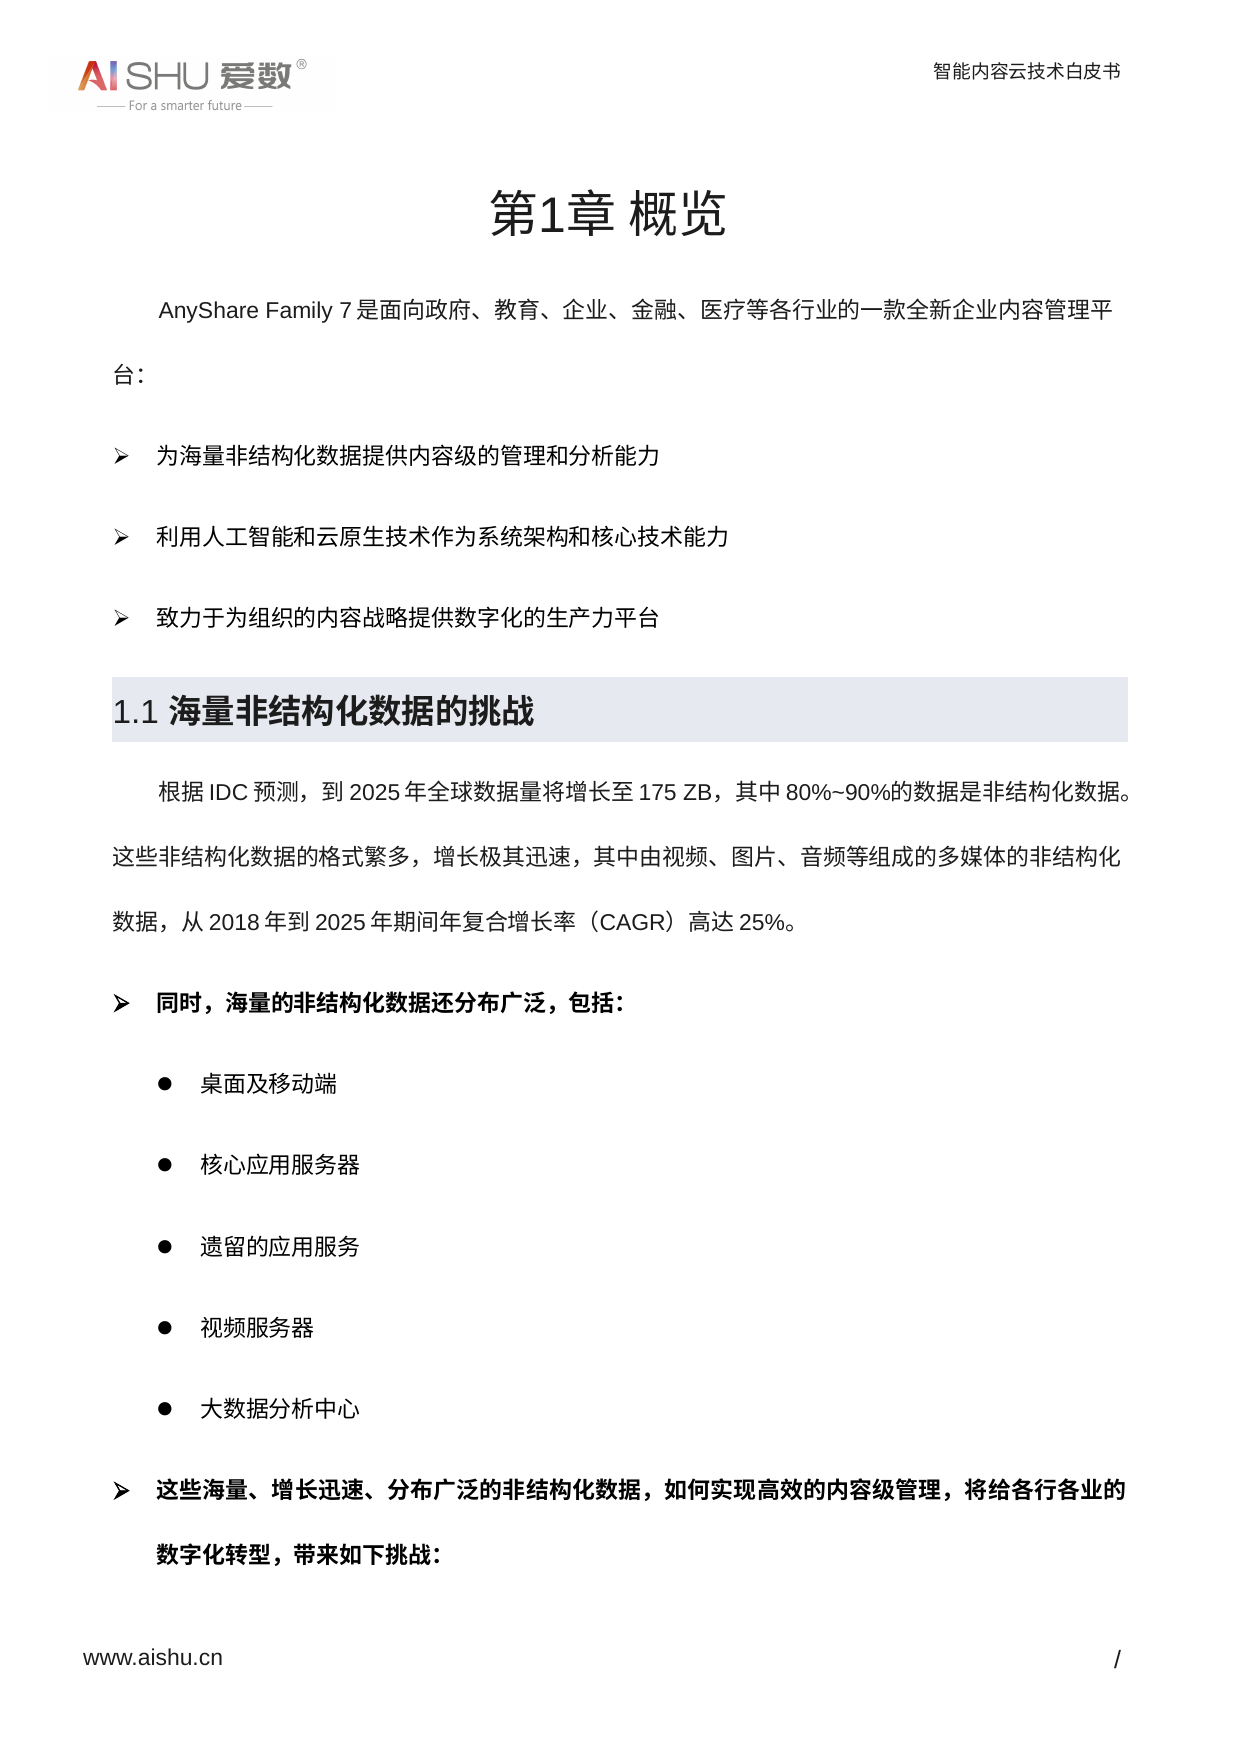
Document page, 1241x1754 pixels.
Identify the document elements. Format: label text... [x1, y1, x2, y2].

list 大数据分析中心 [156, 1375, 1128, 1440]
list 概览 [158, 162, 1128, 259]
list 桌面及移动端 [156, 1050, 1128, 1115]
list 利用人工智能和云原生技术作为系统架构和核心技术能力 [112, 503, 1128, 568]
list 遗留的应用服务 [156, 1213, 1128, 1278]
subtitle 海量非结构化数据的挑战 [112, 677, 1128, 742]
list 这些海量、增长迅速、分布广泛的非结构化数据，如何实现高效的内容级管理，将给各行各业的数字化转型，带来如下挑战： [112, 1457, 1128, 1587]
list 致力于为组织的内容战略提供数字化的生产力平台 [112, 584, 1128, 649]
list 核心应用服务器 [156, 1132, 1128, 1197]
picture [47, 56, 337, 113]
list 同时，海量的非结构化数据还分布广泛，包括： [112, 969, 1128, 1034]
list 视频服务器 [156, 1294, 1128, 1359]
text AnyShare Family 7是面向政府、教育、企业、金融、医疗等各行业的一款全新企业内容管理平台： [112, 276, 1128, 406]
list 为海量非结构化数据提供内容级的管理和分析能力 [112, 422, 1128, 487]
text 根据IDC预测，到2025年全球数据量将增长至175 ZB，其中80%~90%的数据是非结构化数据。这些非结构化数据的格式繁多，增长极其迅速，其中由视频、图片、音频等组成的多媒体的非结构化数据，从2018年到2025年期间年复合增长率（CAGR）高达25%。 [112, 758, 1128, 953]
